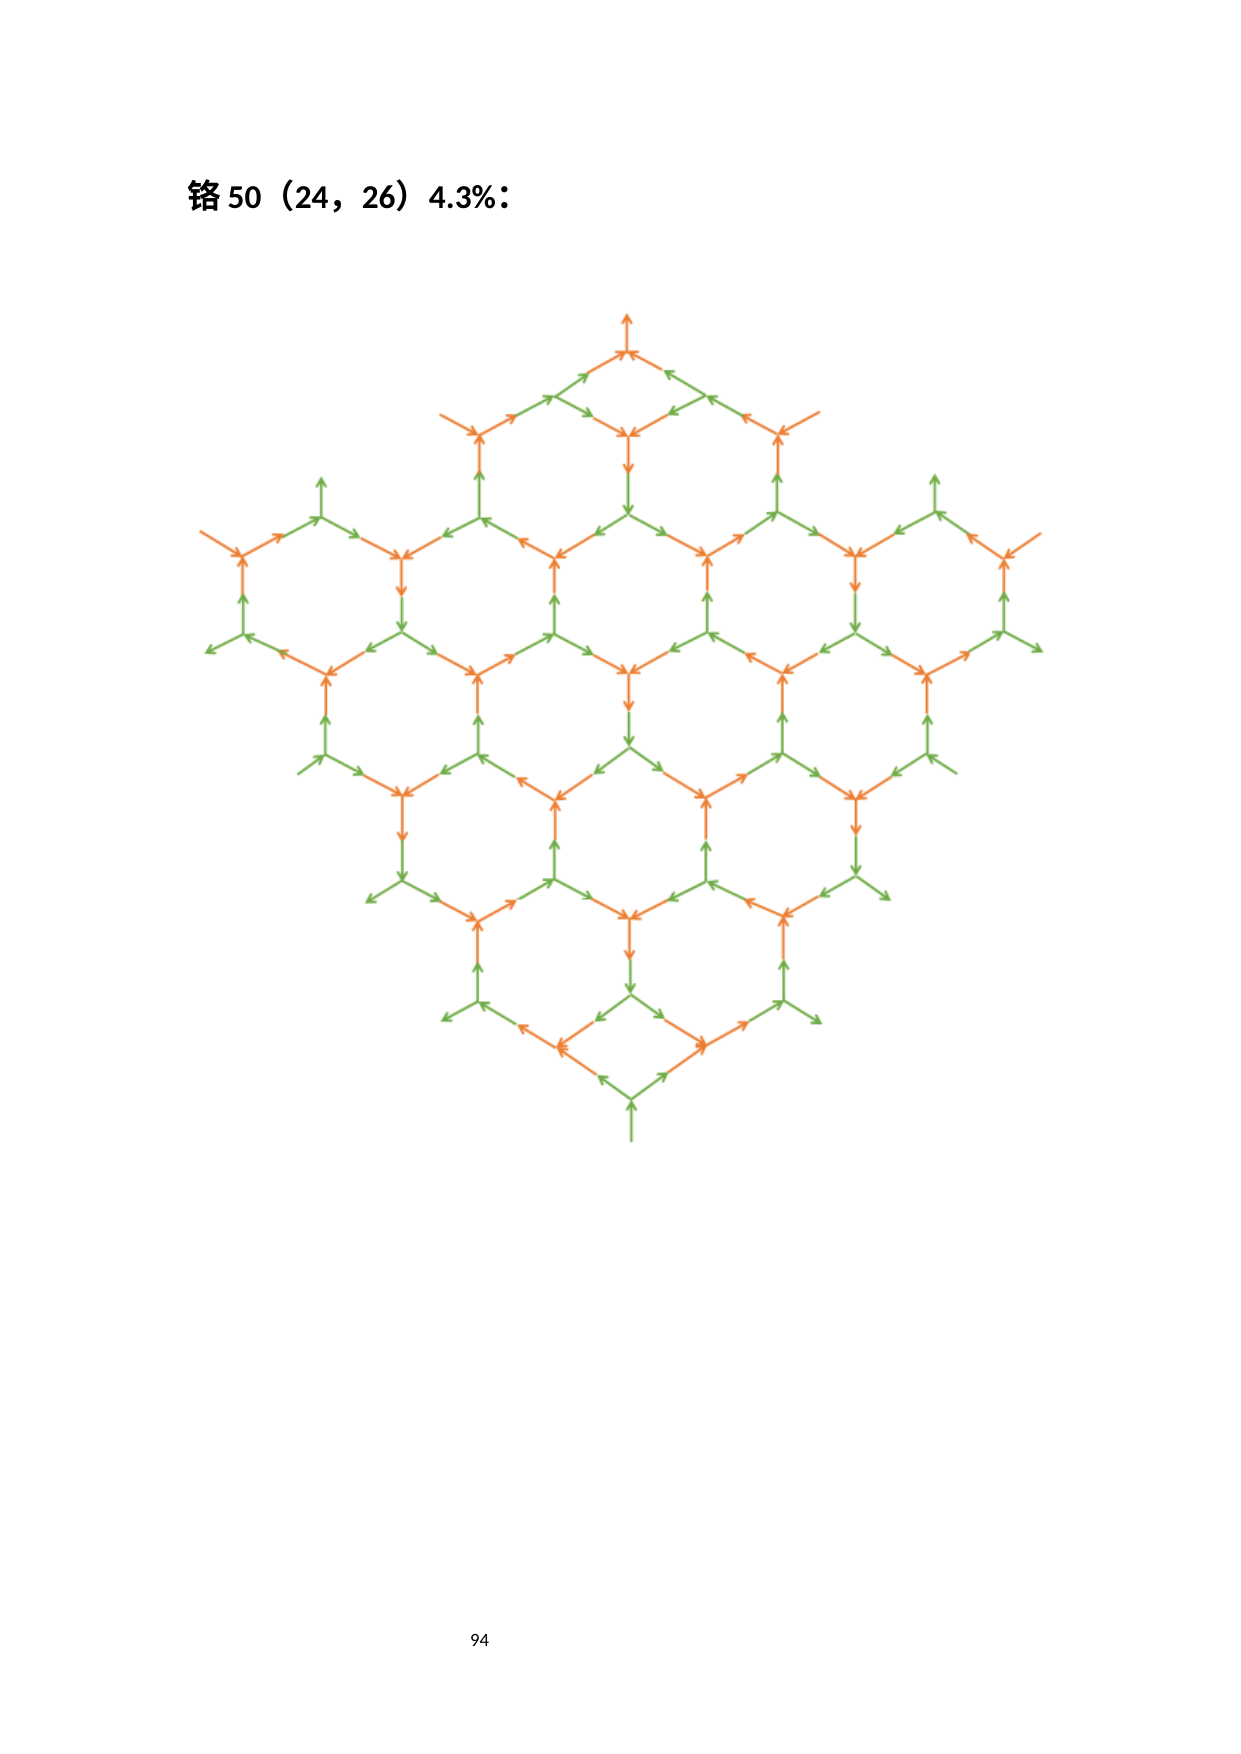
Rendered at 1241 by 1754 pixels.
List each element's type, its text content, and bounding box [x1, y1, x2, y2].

subtitle 铬50（24，26）4.3%： [187, 162, 1053, 227]
picture [187, 288, 1052, 1158]
